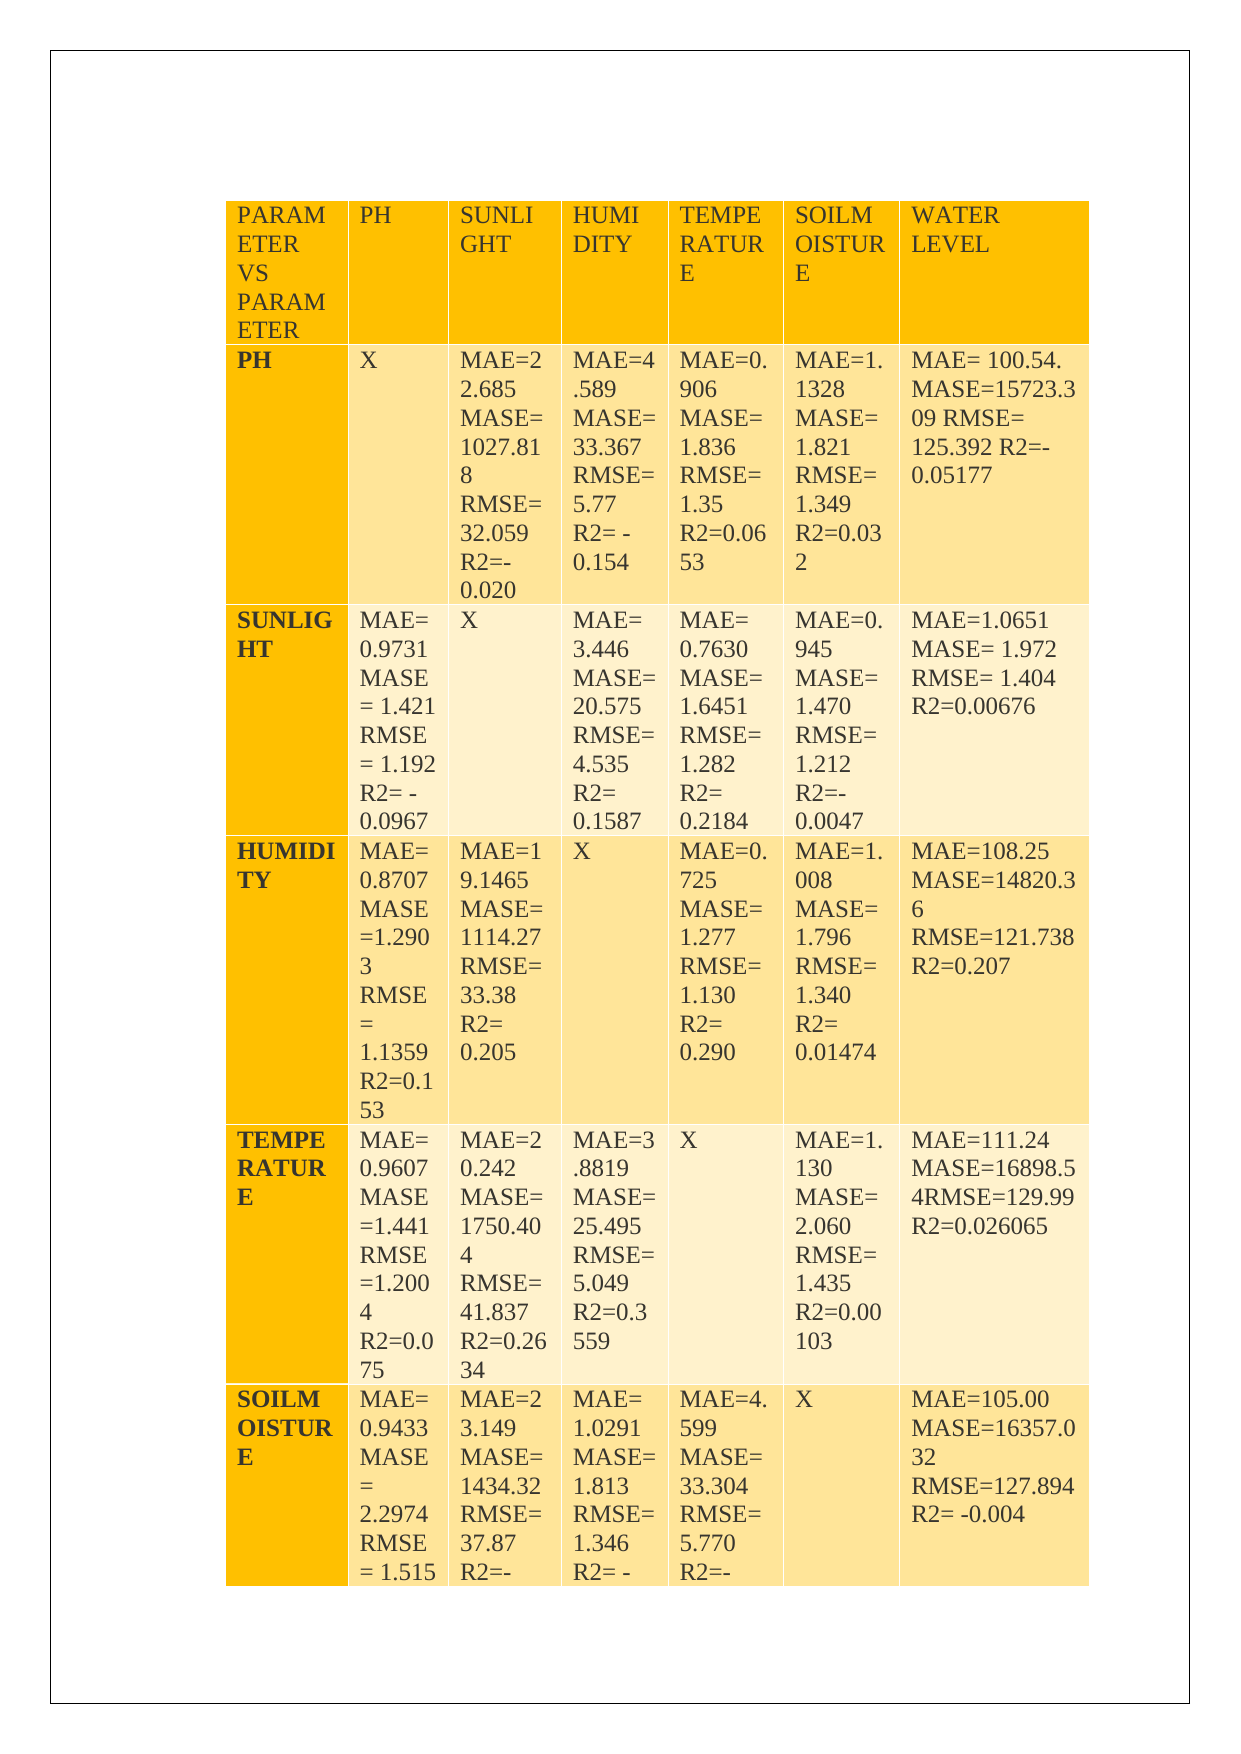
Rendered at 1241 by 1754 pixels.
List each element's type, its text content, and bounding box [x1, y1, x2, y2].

table_cell HUMIDITY [226, 836, 348, 1124]
table_cell MAE=20.242 MASE=1750.404 RMSE=41.837 R2=0.2634 [449, 1125, 561, 1383]
table_cell SOILMOISTURE [226, 1385, 348, 1586]
table_cell SUNLIGHT [226, 605, 348, 835]
table_cell MAE=0.8707 MASE=1.2903 RMSE= 1.1359 R2=0.153 [349, 836, 448, 1124]
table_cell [349, 1385, 448, 1586]
table_cell X [449, 605, 561, 835]
table_cell MAE=0.725 MASE= 1.277 RMSE= 1.130 R2= 0.290 [669, 836, 783, 1124]
table_cell MAE=0.9607 MASE=1.441 RMSE=1.2004 R2=0.075 [349, 1125, 448, 1383]
table_cell MAE=1.0651 MASE= 1.972 RMSE= 1.404 R2=0.00676 [900, 605, 1089, 835]
table_cell MAE=4.589 MASE=33.367 RMSE=5.77 R2= -0.154 [562, 345, 668, 604]
table_header SOILMOISTURE [784, 201, 899, 344]
table_cell MAE=3.8819 MASE=25.495 RMSE=5.049 R2=0.3559 [562, 1125, 668, 1383]
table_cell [669, 1385, 783, 1586]
table_header TEMPERATURE [669, 201, 783, 344]
table_cell MAE= 100.54. MASE=15723.309 RMSE= 125.392 R2=-0.05177 [900, 345, 1089, 604]
table_cell X [349, 345, 448, 604]
table_cell MAE=108.25 MASE=14820.36 RMSE=121.738 R2=0.207 [900, 836, 1089, 1124]
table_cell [900, 1385, 1089, 1586]
table_cell MAE=1.130 MASE=2.060 RMSE=1.435 R2=0.00103 [784, 1125, 899, 1383]
table_cell X [562, 836, 668, 1124]
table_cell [449, 1385, 561, 1586]
table_cell MAE=0.9731 MASE= 1.421 RMSE= 1.192 R2= -0.0967 [349, 605, 448, 835]
table_header HUMIDITY [562, 201, 668, 344]
table_cell MAE= 0.7630 MASE=1.6451 RMSE= 1.282 R2= 0.2184 [669, 605, 783, 835]
table_cell X [669, 1125, 783, 1383]
table_cell MAE=0.945 MASE=1.470 RMSE= 1.212 R2=-0.0047 [784, 605, 899, 835]
table_cell MAE=1.1328 MASE=1.821 RMSE=1.349 R2=0.032 [784, 345, 899, 604]
table_cell TEMPERATURE [226, 1125, 348, 1383]
table_cell MAE=0.906 MASE=1.836 RMSE=1.35 R2=0.0653 [669, 345, 783, 604]
table_cell X [784, 1385, 899, 1586]
table_cell MAE=1.008 MASE=1.796 RMSE=1.340 R2= 0.01474 [784, 836, 899, 1124]
table_cell MAE= 3.446 MASE= 20.575 RMSE= 4.535 R2= 0.1587 [562, 605, 668, 835]
table_cell MAE=22.685 MASE=1027.818 RMSE=32.059 R2=-0.020 [449, 345, 561, 604]
table_cell MAE=111.24 MASE=16898.54RMSE=129.99 R2=0.026065 [900, 1125, 1089, 1383]
table_header PH [349, 201, 448, 344]
table_header PARAMETER VS PARAMETER [226, 201, 348, 344]
table_cell PH [226, 345, 348, 604]
table_header WATER LEVEL [900, 201, 1089, 344]
table_cell MAE=19.1465 MASE= 1114.27 RMSE= 33.38 R2= 0.205 [449, 836, 561, 1124]
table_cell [562, 1385, 668, 1586]
table_header SUNLIGHT [449, 201, 561, 344]
